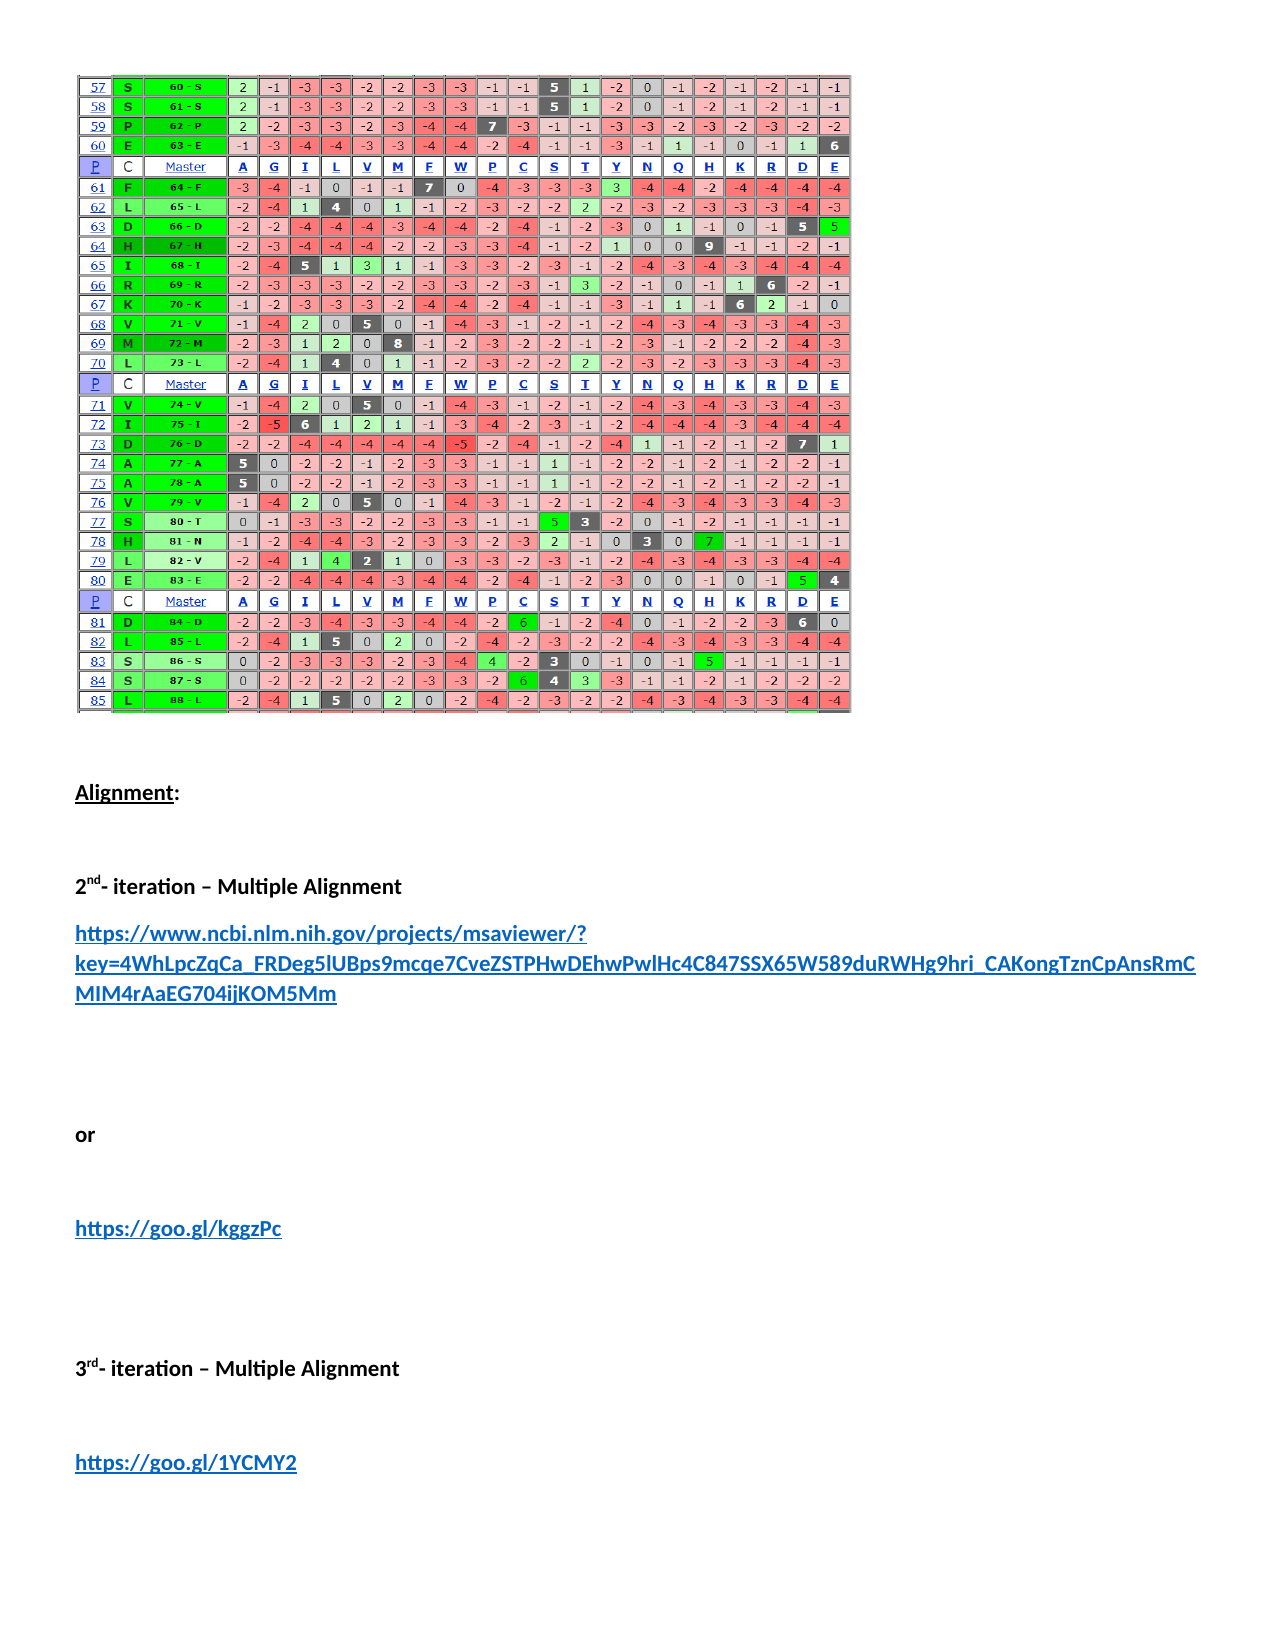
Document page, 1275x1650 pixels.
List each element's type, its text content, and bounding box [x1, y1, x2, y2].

picture [75, 75, 852, 713]
text https://goo.gl/1YCMY2 [75, 1448, 1200, 1476]
text or [75, 1120, 1200, 1148]
text 3rd- iteration – Multiple Alignment [75, 1354, 1200, 1382]
text https://goo.gl/kggzPc [75, 1214, 1200, 1242]
text Alignment: [75, 778, 1200, 806]
text https://www.ncbi.nlm.nih.gov/projects/msaviewer/?key=4WhLpcZqCa_FRDeg5lUBps9mcqe7CveZSTPHwDEhwPwlHc4C847SSX65W589duRWHg9hri_CAKongTznCpAnsRmCMIM4rAaEG704ijKOM5Mm [75, 919, 1200, 1007]
text 2nd- iteration – Multiple Alignment [75, 872, 1200, 900]
